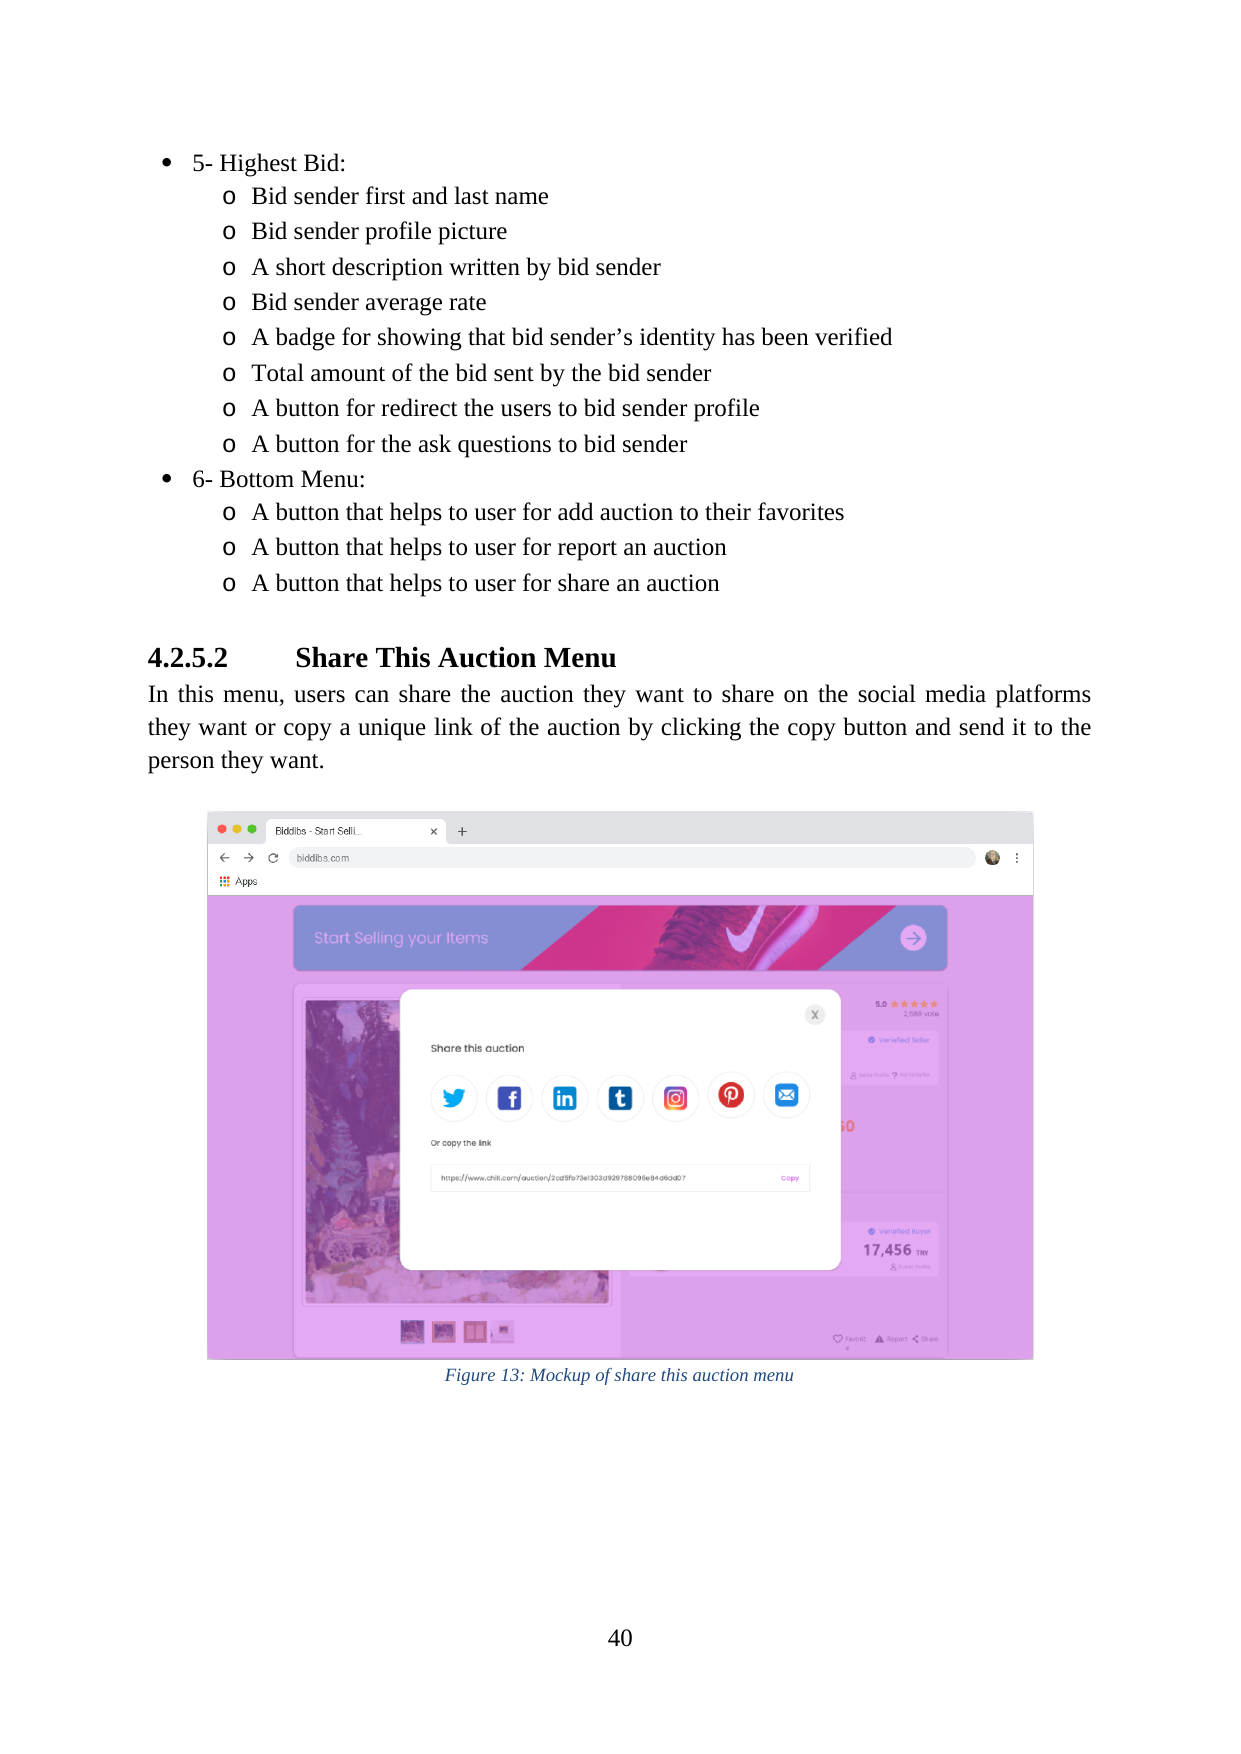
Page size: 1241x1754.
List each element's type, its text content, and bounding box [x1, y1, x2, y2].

list 5- Highest Bid: [162, 148, 1092, 176]
list A button for redirect the users to bid sender profile [222, 393, 1092, 424]
list Total amount of the bid sent by the bid sender [222, 358, 1092, 389]
list 6- Bottom Menu: [162, 464, 1092, 493]
list A button that helps to user for report an auction [222, 532, 1092, 563]
list Bid sender profile picture [222, 216, 1092, 247]
text In this menu, users can share the auction they want to share on the social media platforms they want or copy a unique link of the auction by clicking the copy button and send it to the person they want. [148, 679, 1092, 774]
list A button that helps to user for share an auction [222, 568, 1092, 599]
text Figure 13: Mockup of share this auction menu [148, 1363, 1092, 1385]
subtitle Share This Auction Menu [148, 641, 1092, 674]
picture [206, 811, 1034, 1360]
list A short description written by bid sender [222, 252, 1092, 282]
list A button that helps to user for add auction to their favorites [222, 497, 1092, 528]
list A badge for showing that bid sender’s identity has been verified [222, 322, 1092, 353]
list Bid sender first and last name [222, 181, 1092, 212]
list Bid sender average rate [222, 287, 1092, 318]
list A button for the ask questions to bid sender [222, 429, 1092, 459]
